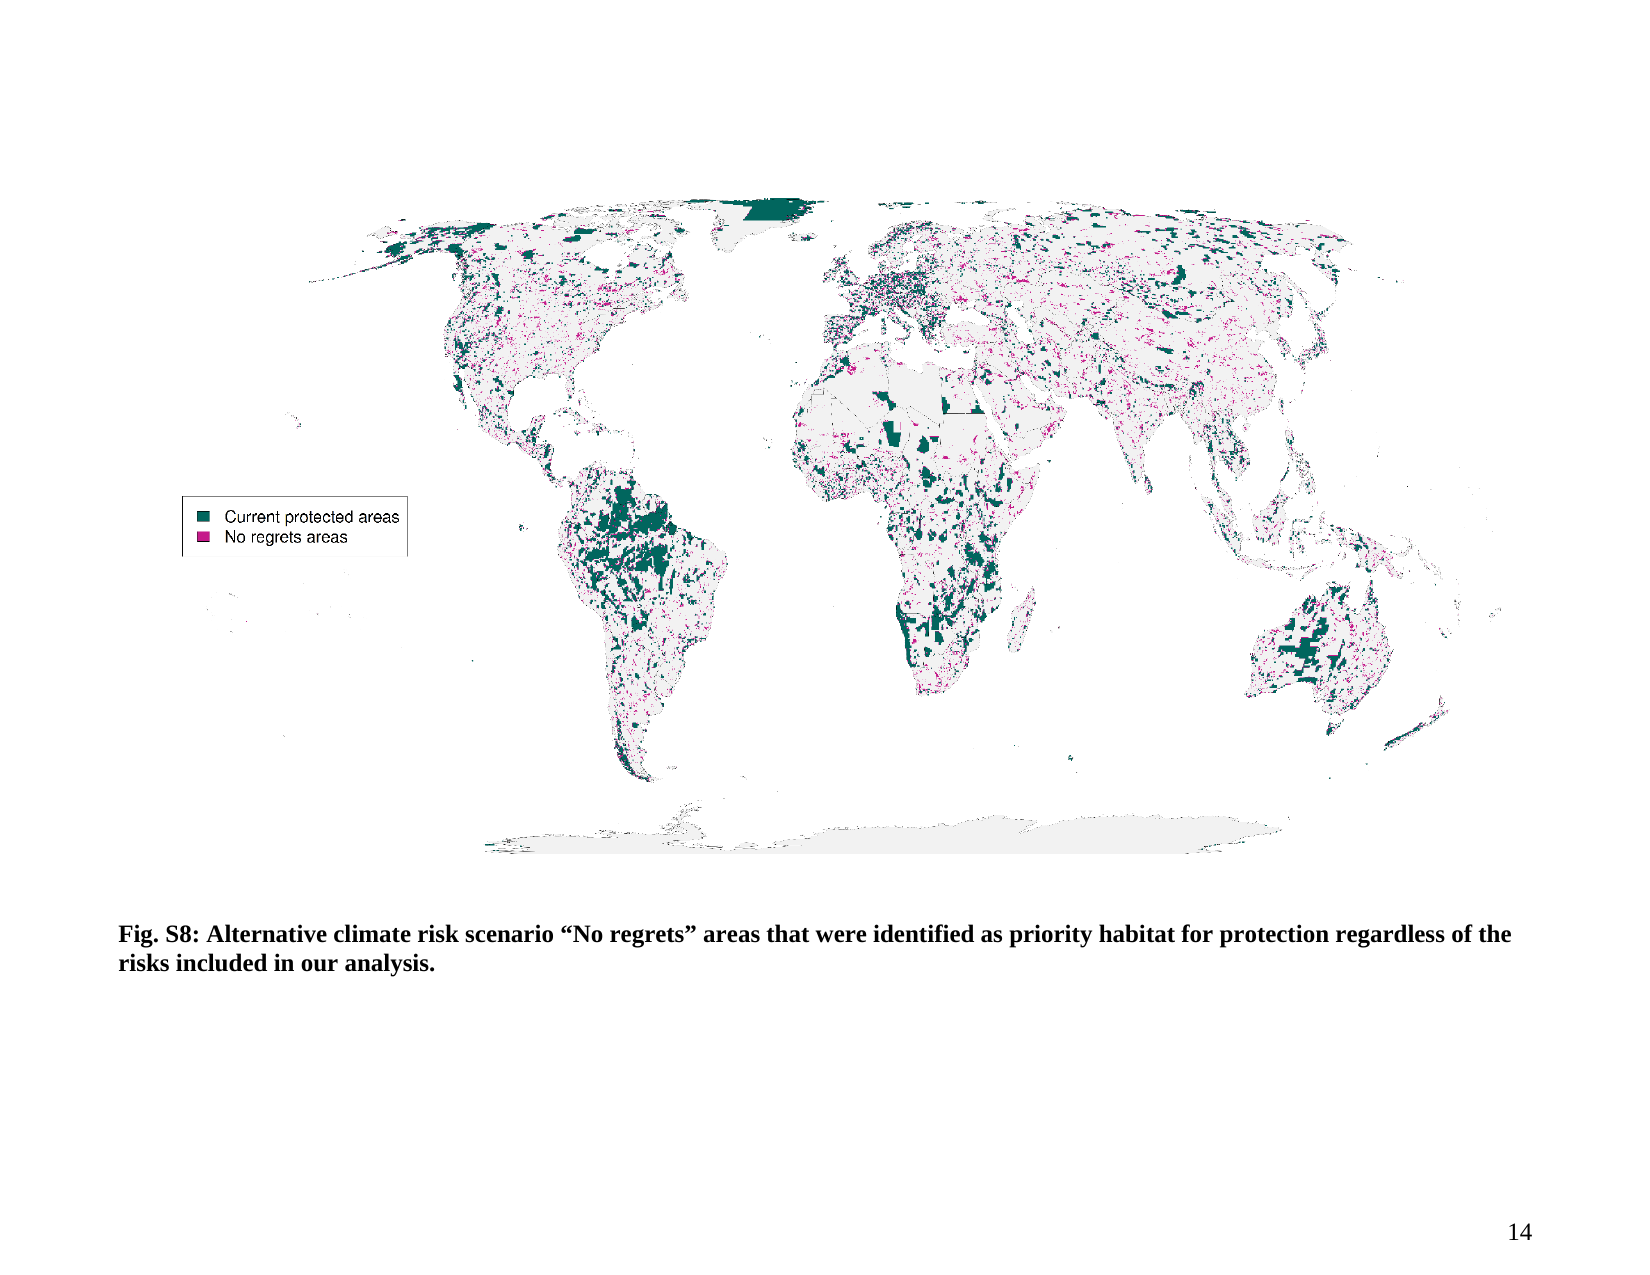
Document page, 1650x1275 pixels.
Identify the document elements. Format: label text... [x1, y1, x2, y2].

text Fig. S8: Alternative climate risk scenario “No regrets” areas that were identified as priority habitat for protection regardless of the risks included in our analysis. [118, 919, 1532, 976]
picture [118, 118, 1559, 919]
